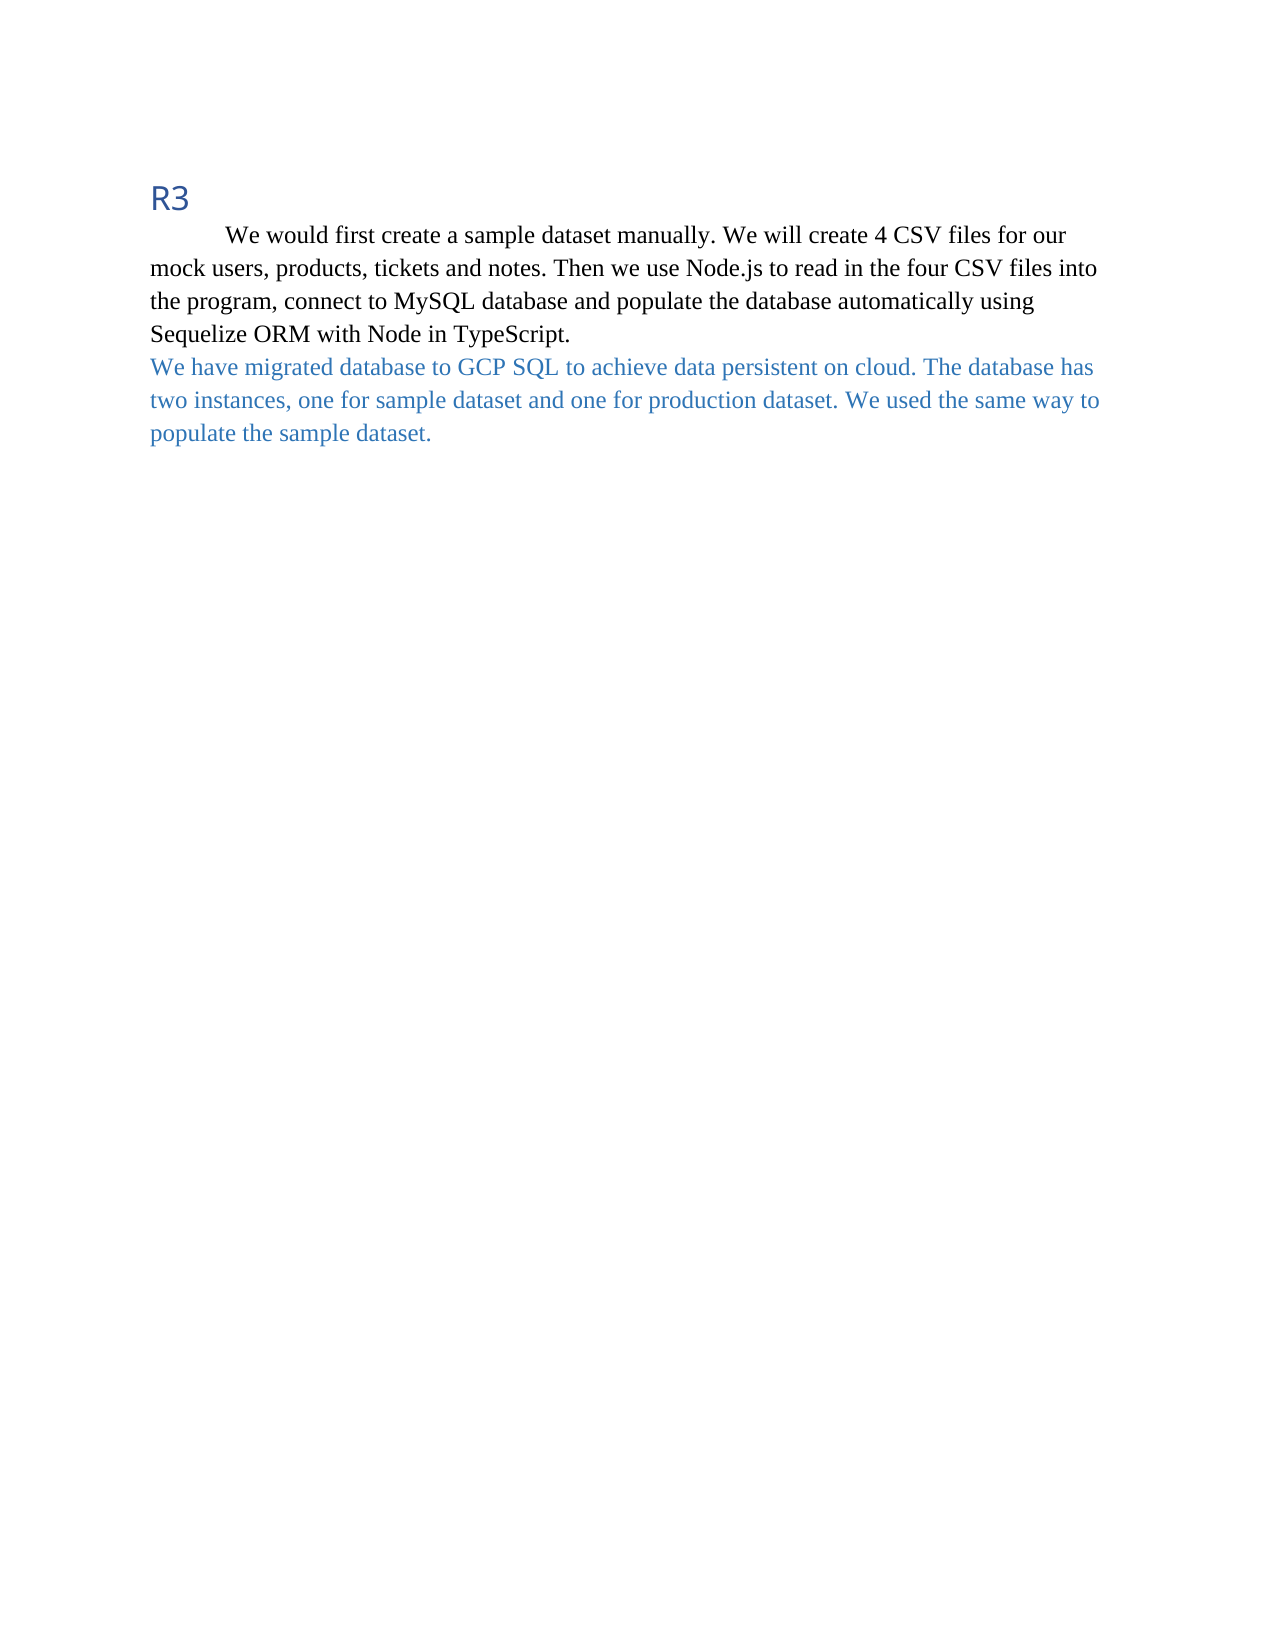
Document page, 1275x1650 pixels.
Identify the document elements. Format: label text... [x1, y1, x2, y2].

text We have migrated database to GCP SQL to achieve data persistent on cloud. The database has two instances, one for sample dataset and one for production dataset. We used the same way to populate the sample dataset. [150, 352, 1125, 447]
text We would first create a sample dataset manually. We will create 4 CSV files for our mock users, products, tickets and notes. Then we use Node.js to read in the four CSV files into the program, connect to MySQL database and populate the database automatically using Sequelize ORM with Node in TypeScript. [150, 220, 1125, 348]
subtitle R3 [150, 175, 1125, 220]
